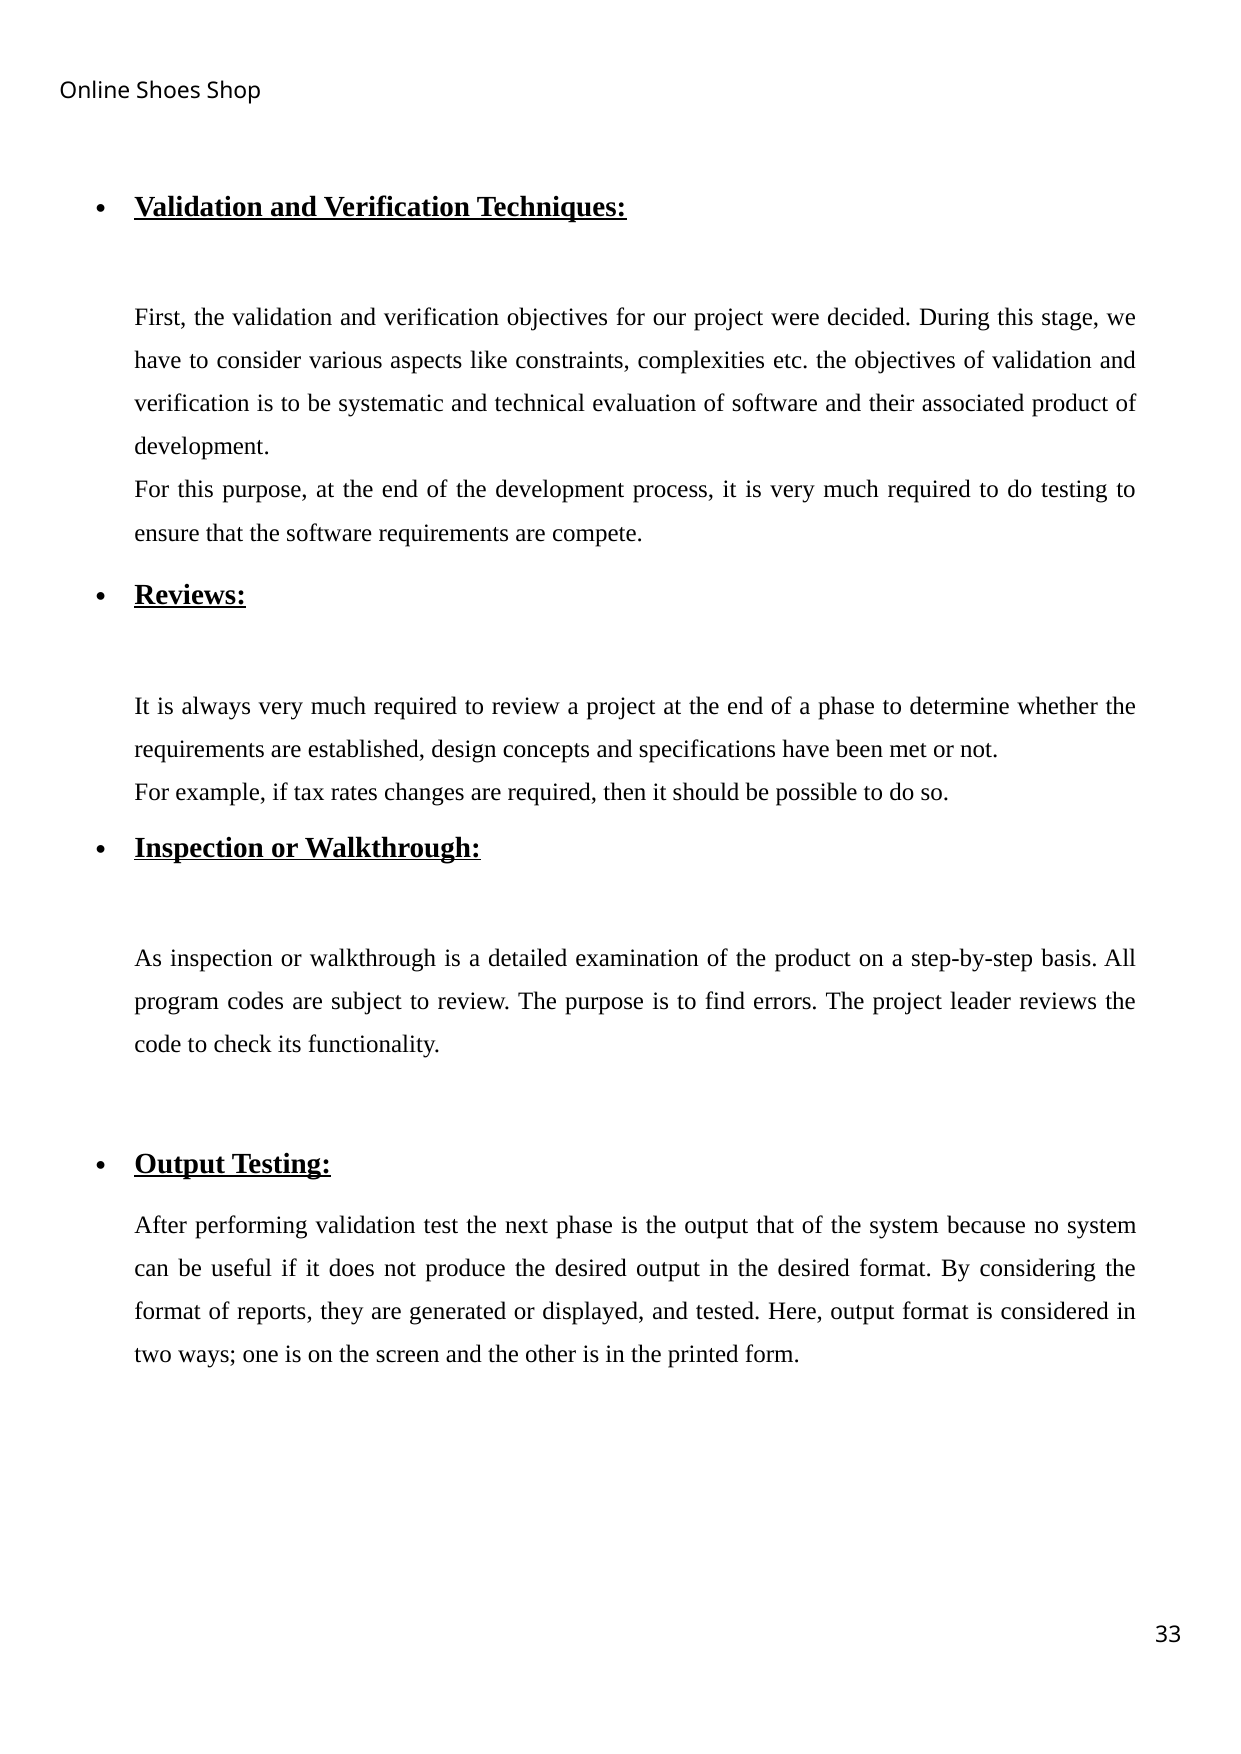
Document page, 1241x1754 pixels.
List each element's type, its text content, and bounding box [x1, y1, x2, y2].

list After performing validation test the next phase is the output that of the system because no system can be useful if it does not produce the desired output in the desired format. By considering the format of reports, they are generated or displayed, and tested. Here, output format is considered in two ways; one is on the screen and the other is in the printed form. [134, 1210, 1138, 1368]
list Reviews: [97, 577, 1181, 611]
list As inspection or walkthrough is a detailed examination of the product on a step-by-step basis. All program codes are subject to review. The purpose is to find errors. The project leader reviews the code to check its functionality. [134, 943, 1138, 1058]
list Inspection or Walkthrough: [97, 830, 1181, 863]
list For example, if tax rates changes are required, then it should be possible to do so. [134, 777, 1056, 806]
list Validation and Verification Techniques: [97, 189, 1181, 223]
list It is always very much required to review a project at the end of a phase to determine whether the requirements are established, design concepts and specifications have been met or not. [134, 691, 1138, 763]
list First, the validation and verification objectives for our project were decided. During this stage, we have to consider various aspects like constraints, complexities etc. the objectives of validation and verification is to be systematic and technical evaluation of software and their associated product of development. [134, 302, 1138, 460]
list For this purpose, at the end of the development process, it is very much required to do testing to ensure that the software requirements are compete. [134, 474, 1138, 546]
list Output Testing: [97, 1146, 1181, 1180]
